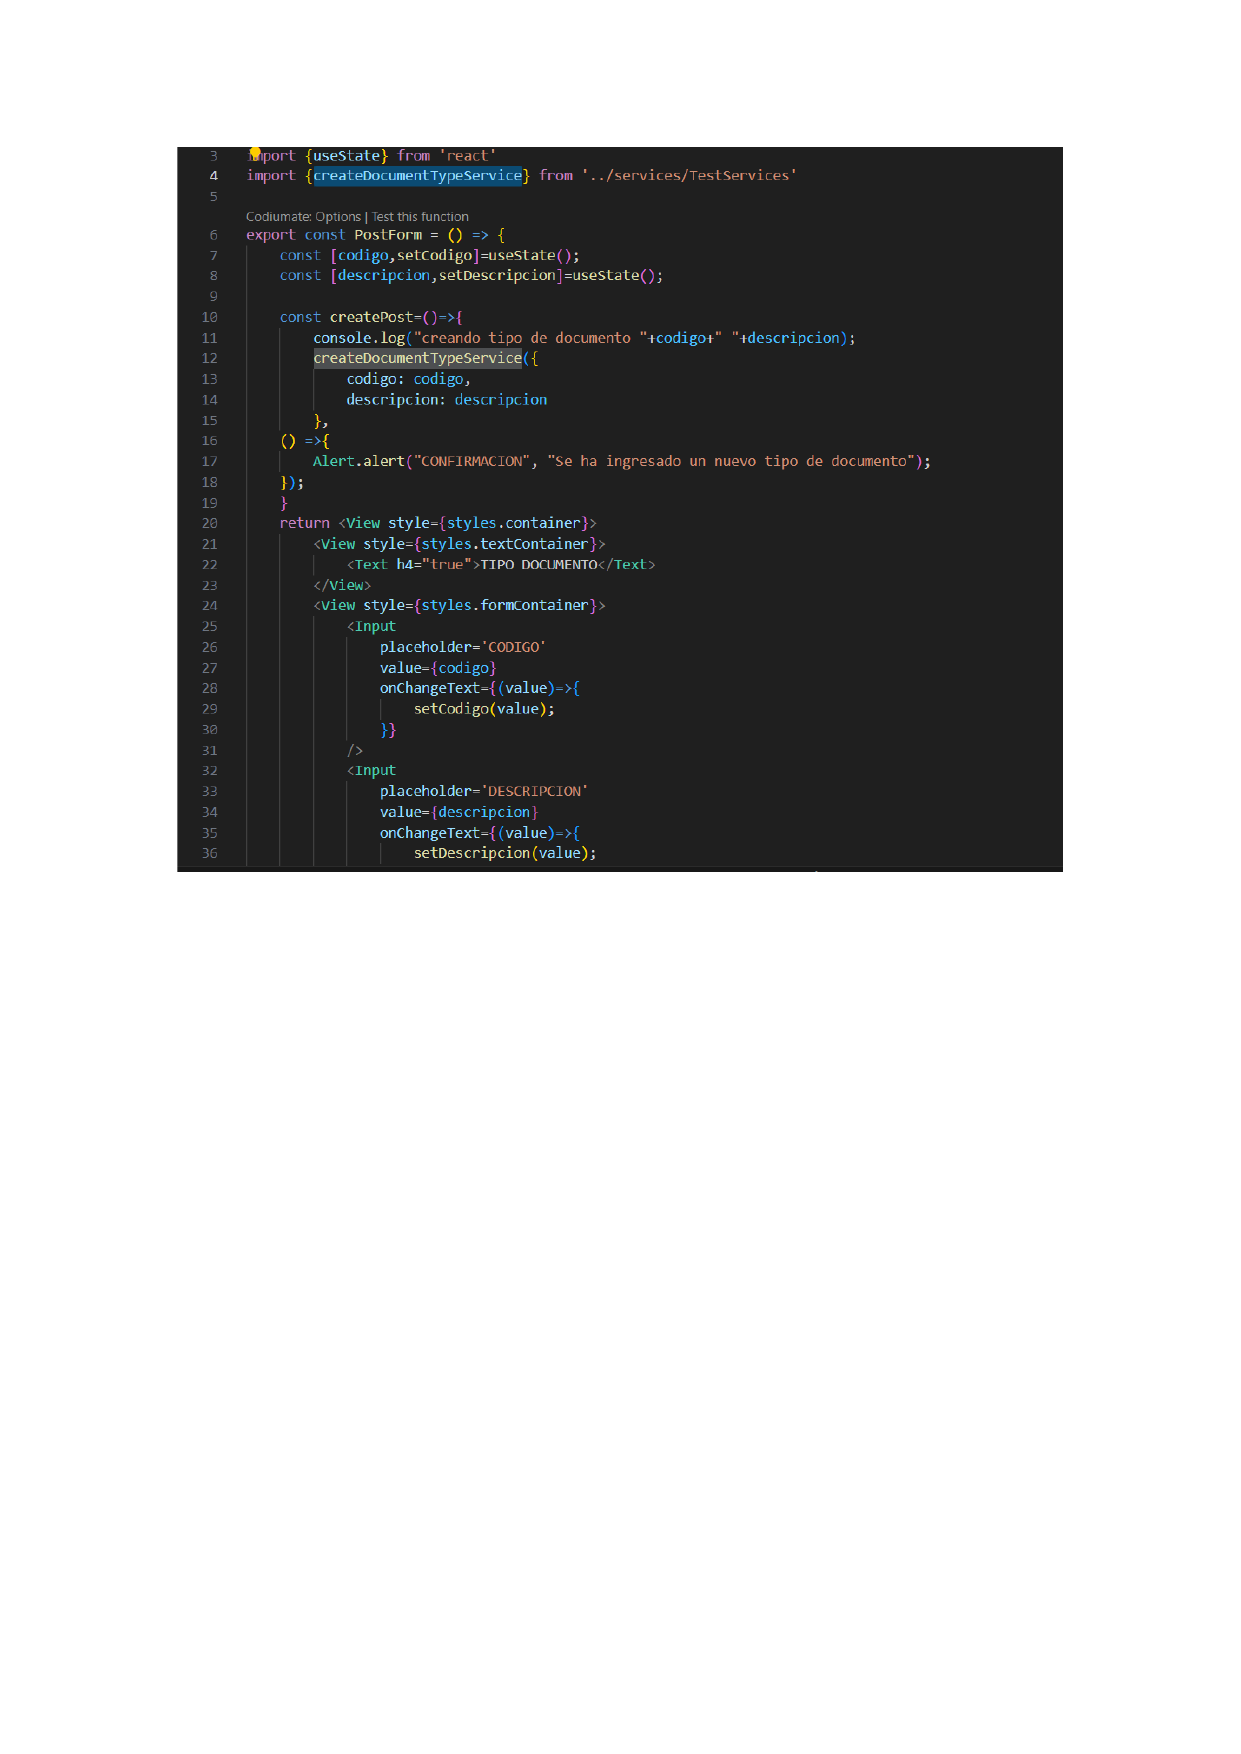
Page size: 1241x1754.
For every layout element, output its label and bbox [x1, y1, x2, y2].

picture [177, 147, 1063, 872]
